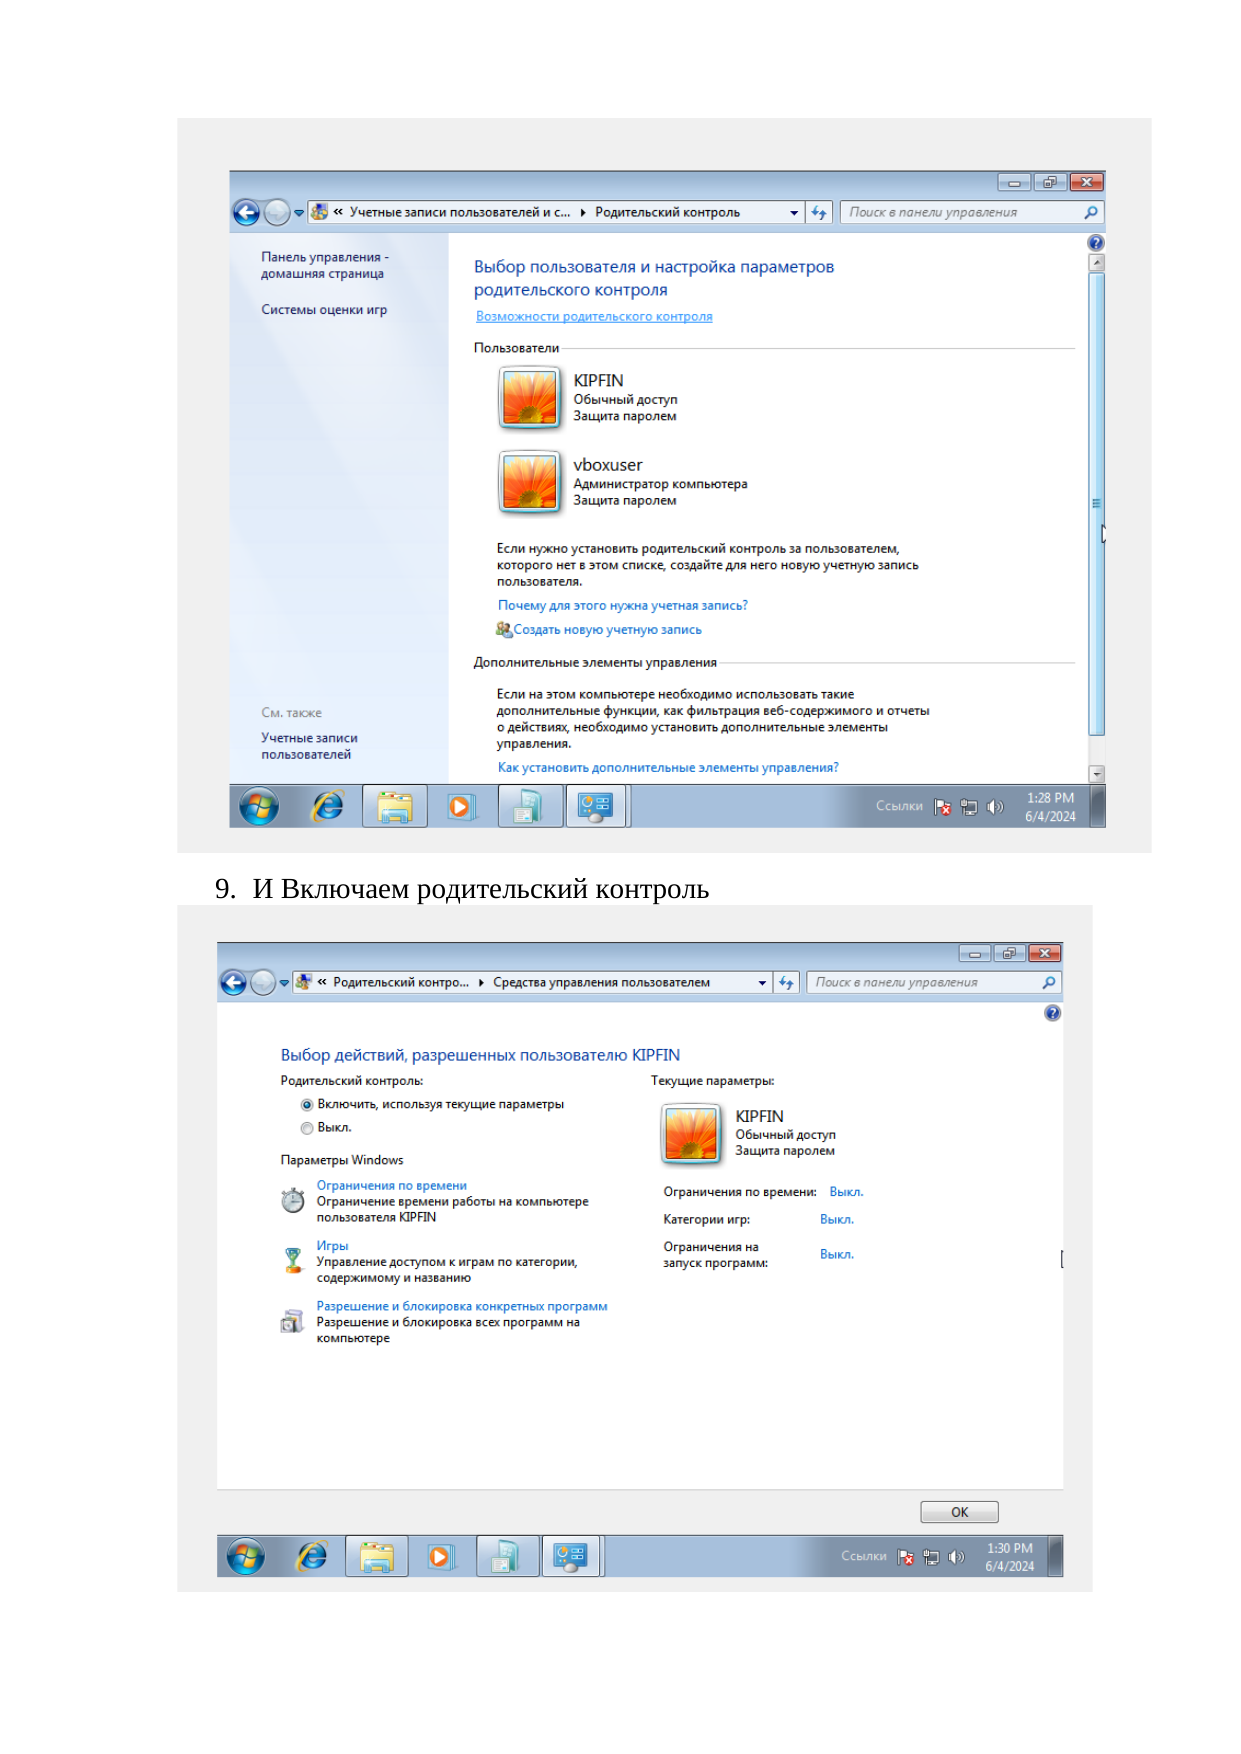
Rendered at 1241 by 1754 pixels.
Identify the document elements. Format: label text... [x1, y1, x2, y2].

picture [177, 118, 1152, 853]
picture [177, 905, 1093, 1592]
list И Включаем родительский контроль [215, 872, 1152, 905]
